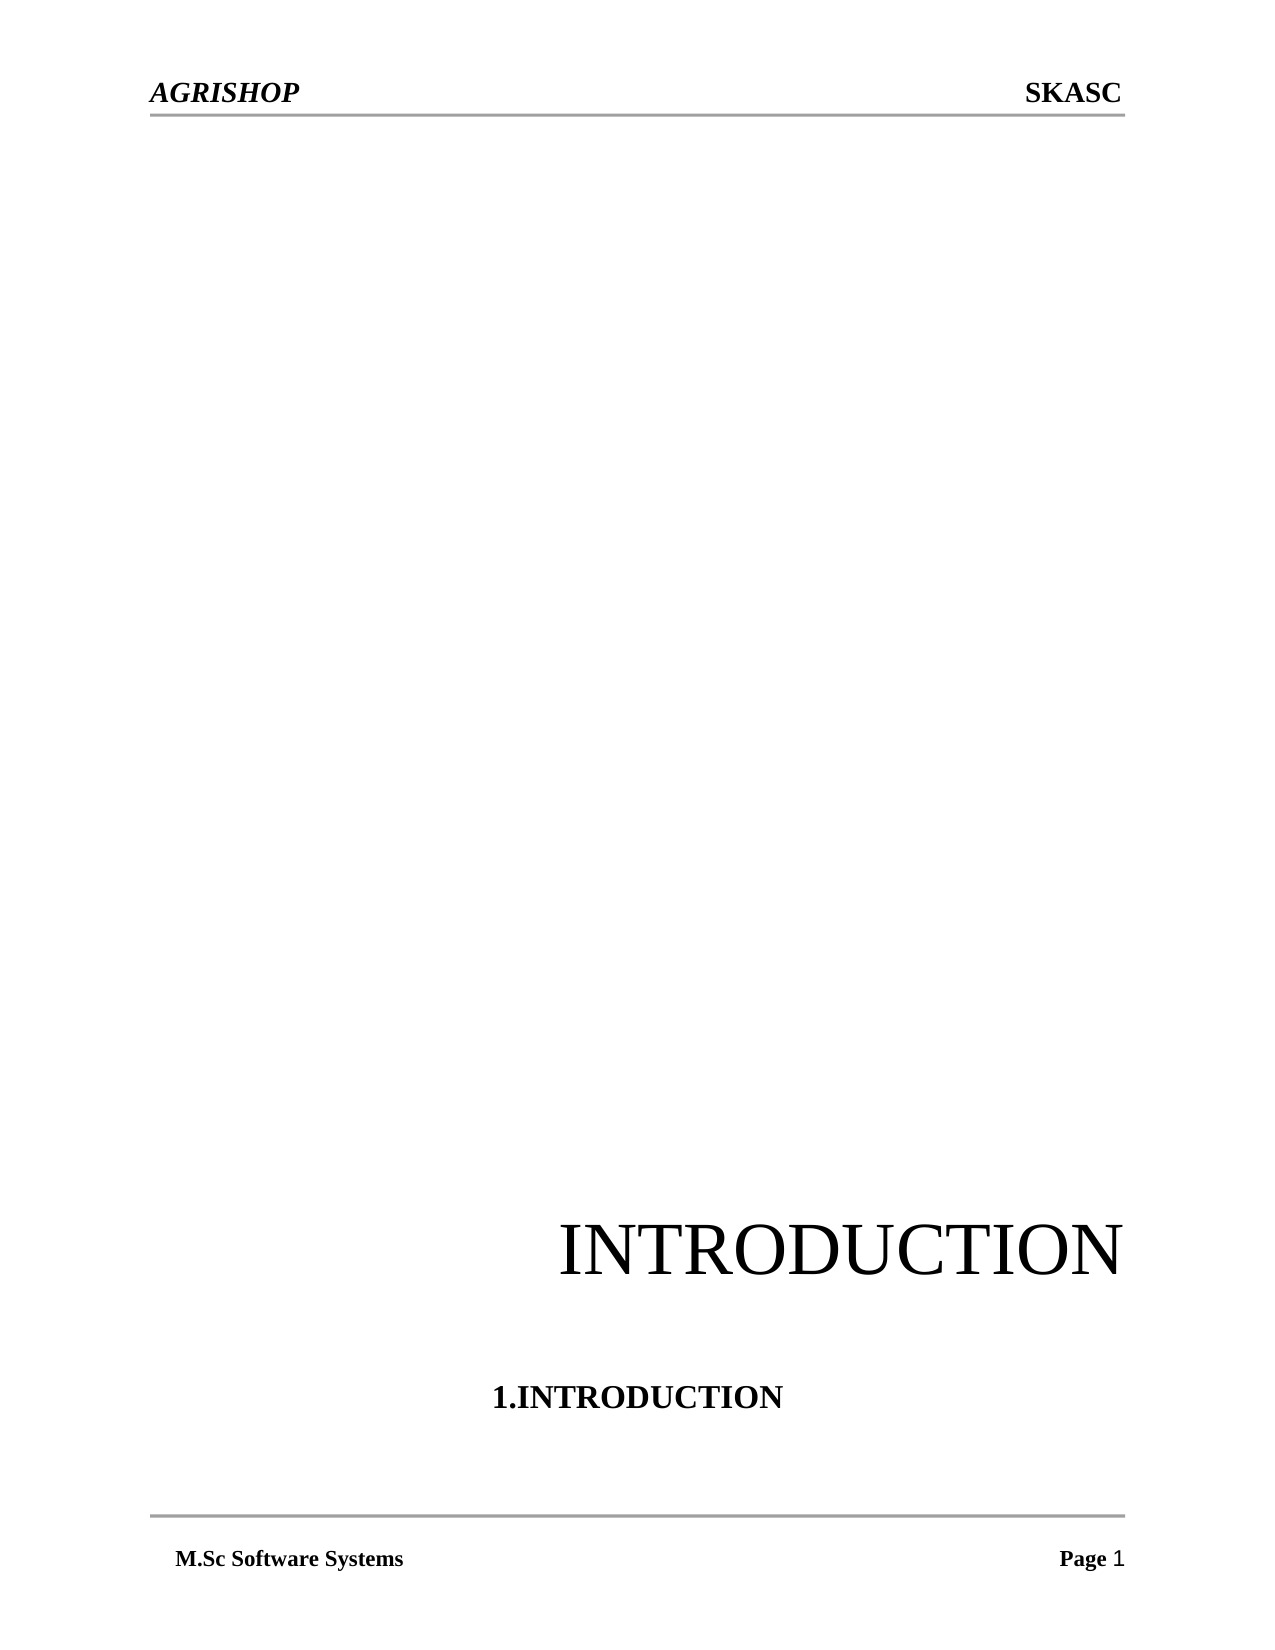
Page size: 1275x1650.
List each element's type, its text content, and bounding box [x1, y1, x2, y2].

text INTRODUCTION [375, 1204, 1125, 1291]
text 1.INTRODUCTION [150, 1377, 1125, 1415]
